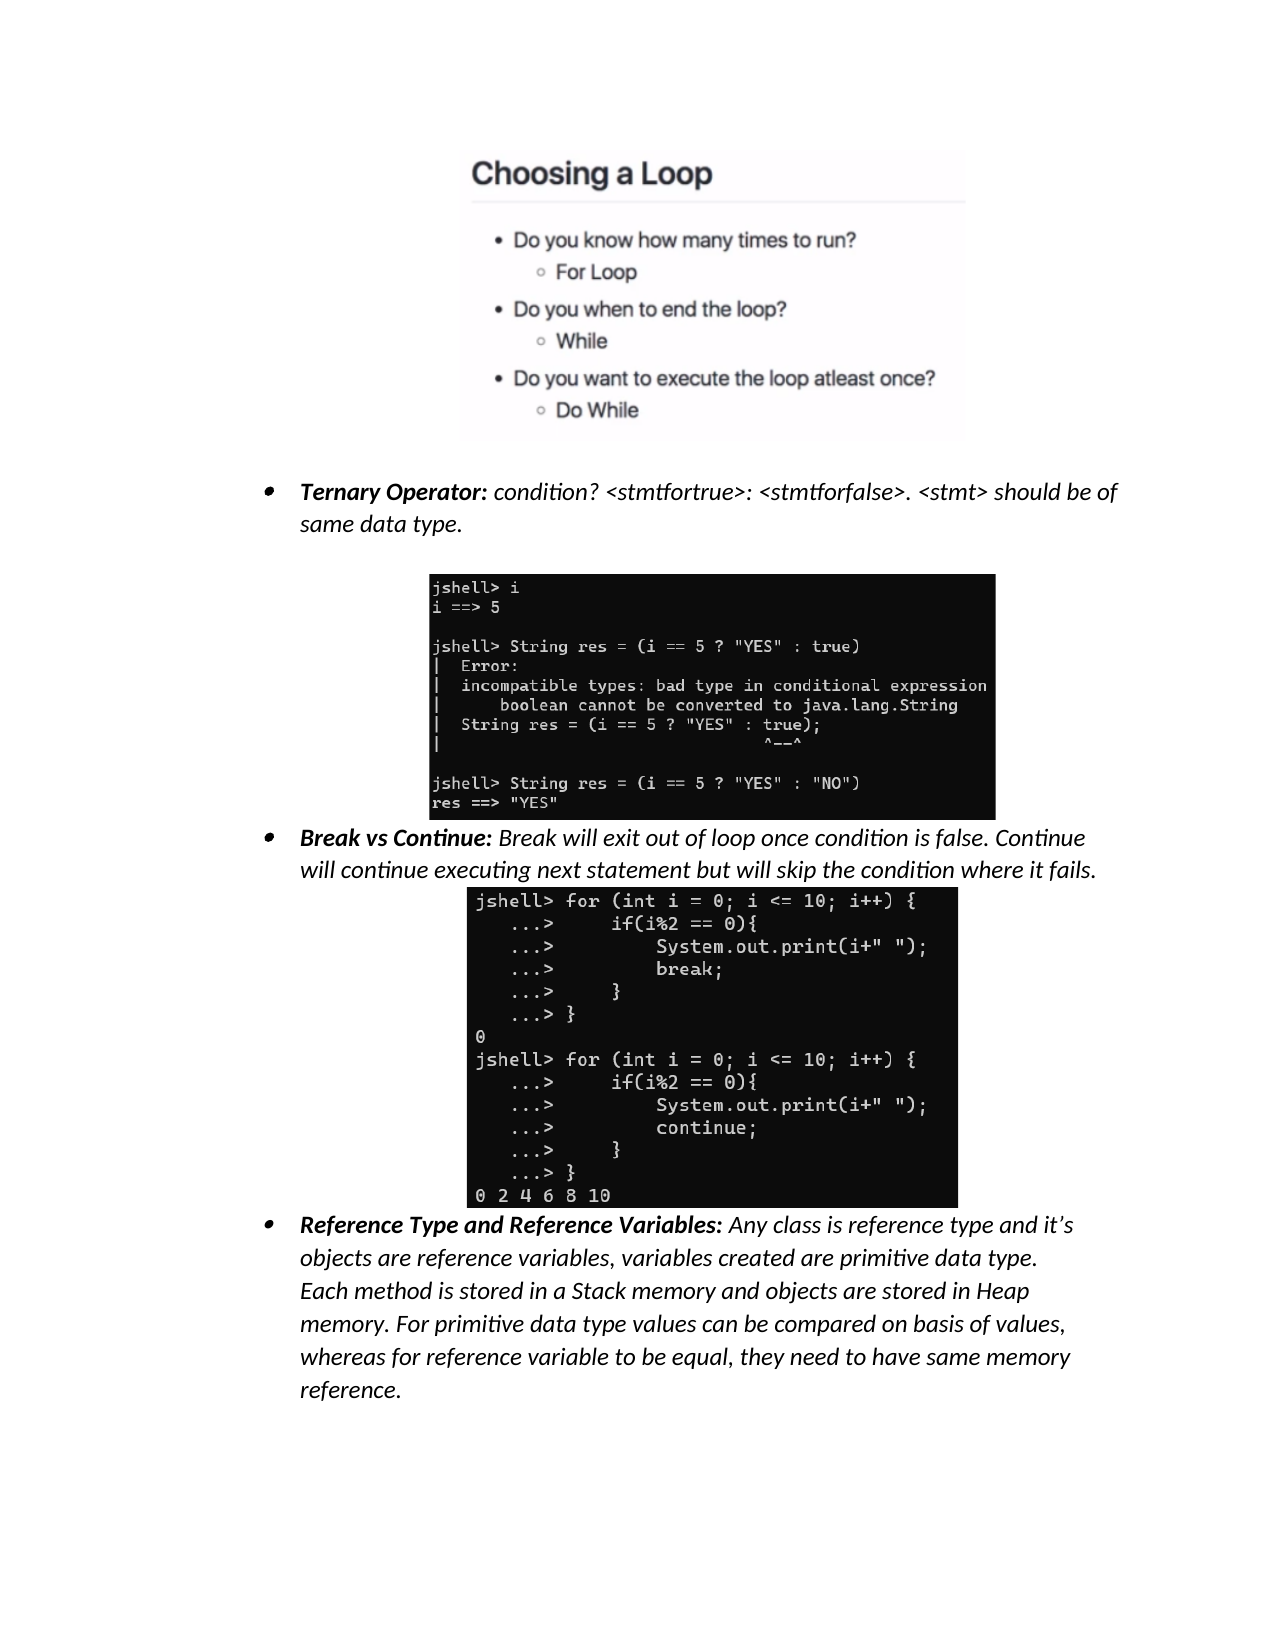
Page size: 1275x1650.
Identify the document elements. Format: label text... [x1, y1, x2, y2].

list Break vs Continue: Break will exit out of loop once condition is false. Continue will continue executing next statement but will skip the condition where it fails. [262, 822, 1125, 885]
list Reference Type and Reference Variables: Any class is reference type and it’s objects are reference variables, variables created are primitive data type. [262, 1210, 1125, 1273]
list Each method is stored in a Stack memory and objects are stored in Heap memory. For primitive data type values can be compared on basis of values, whereas for reference variable to be equal, they need to have same memory reference. [300, 1276, 1125, 1405]
list Ternary Operator: condition? <stmtfortrue>: <stmtforfalse>. <stmt> should be of same data type. [262, 476, 1125, 539]
picture [459, 150, 966, 441]
picture [466, 887, 959, 1208]
picture [429, 574, 996, 820]
